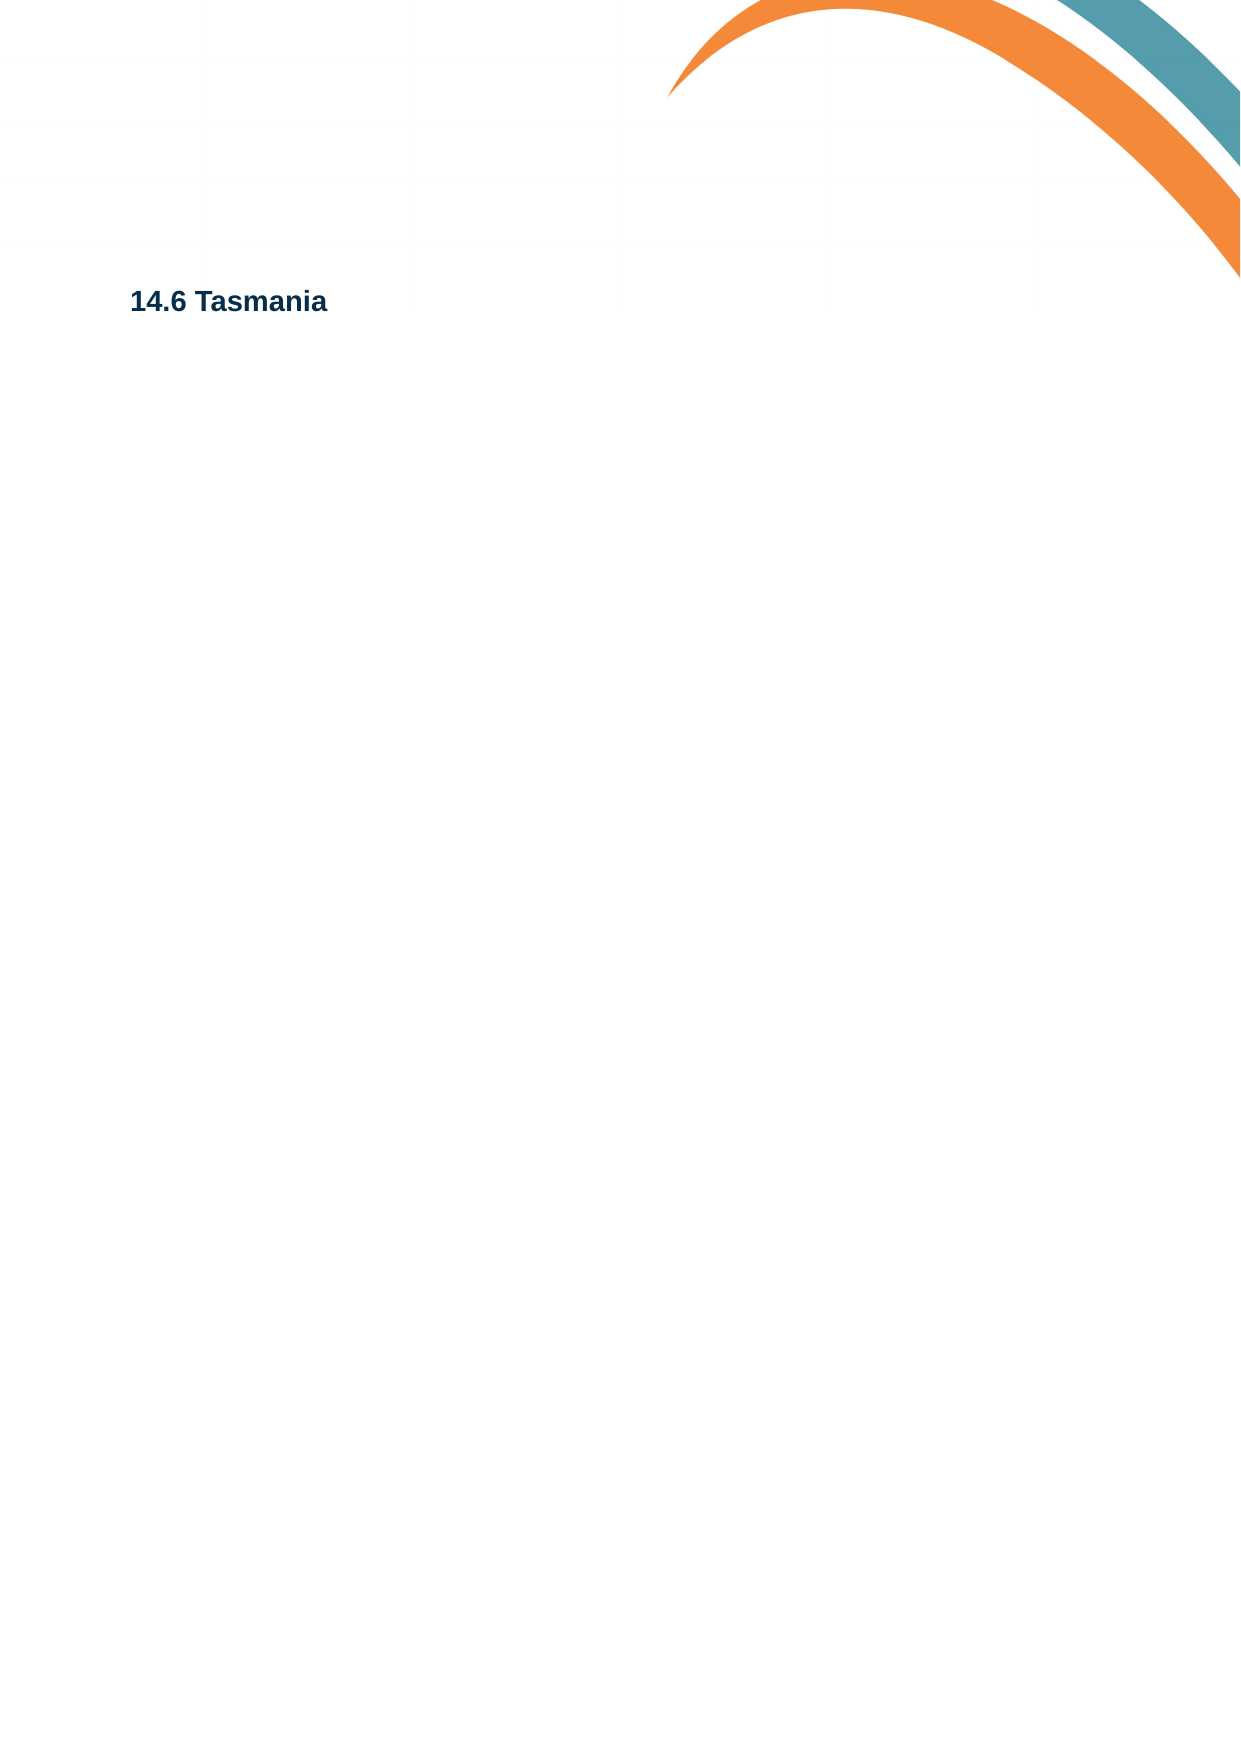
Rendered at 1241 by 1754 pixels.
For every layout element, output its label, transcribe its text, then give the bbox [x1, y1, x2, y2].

picture [0, 0, 1241, 306]
subtitle 14.6 Tasmania [130, 283, 1110, 317]
